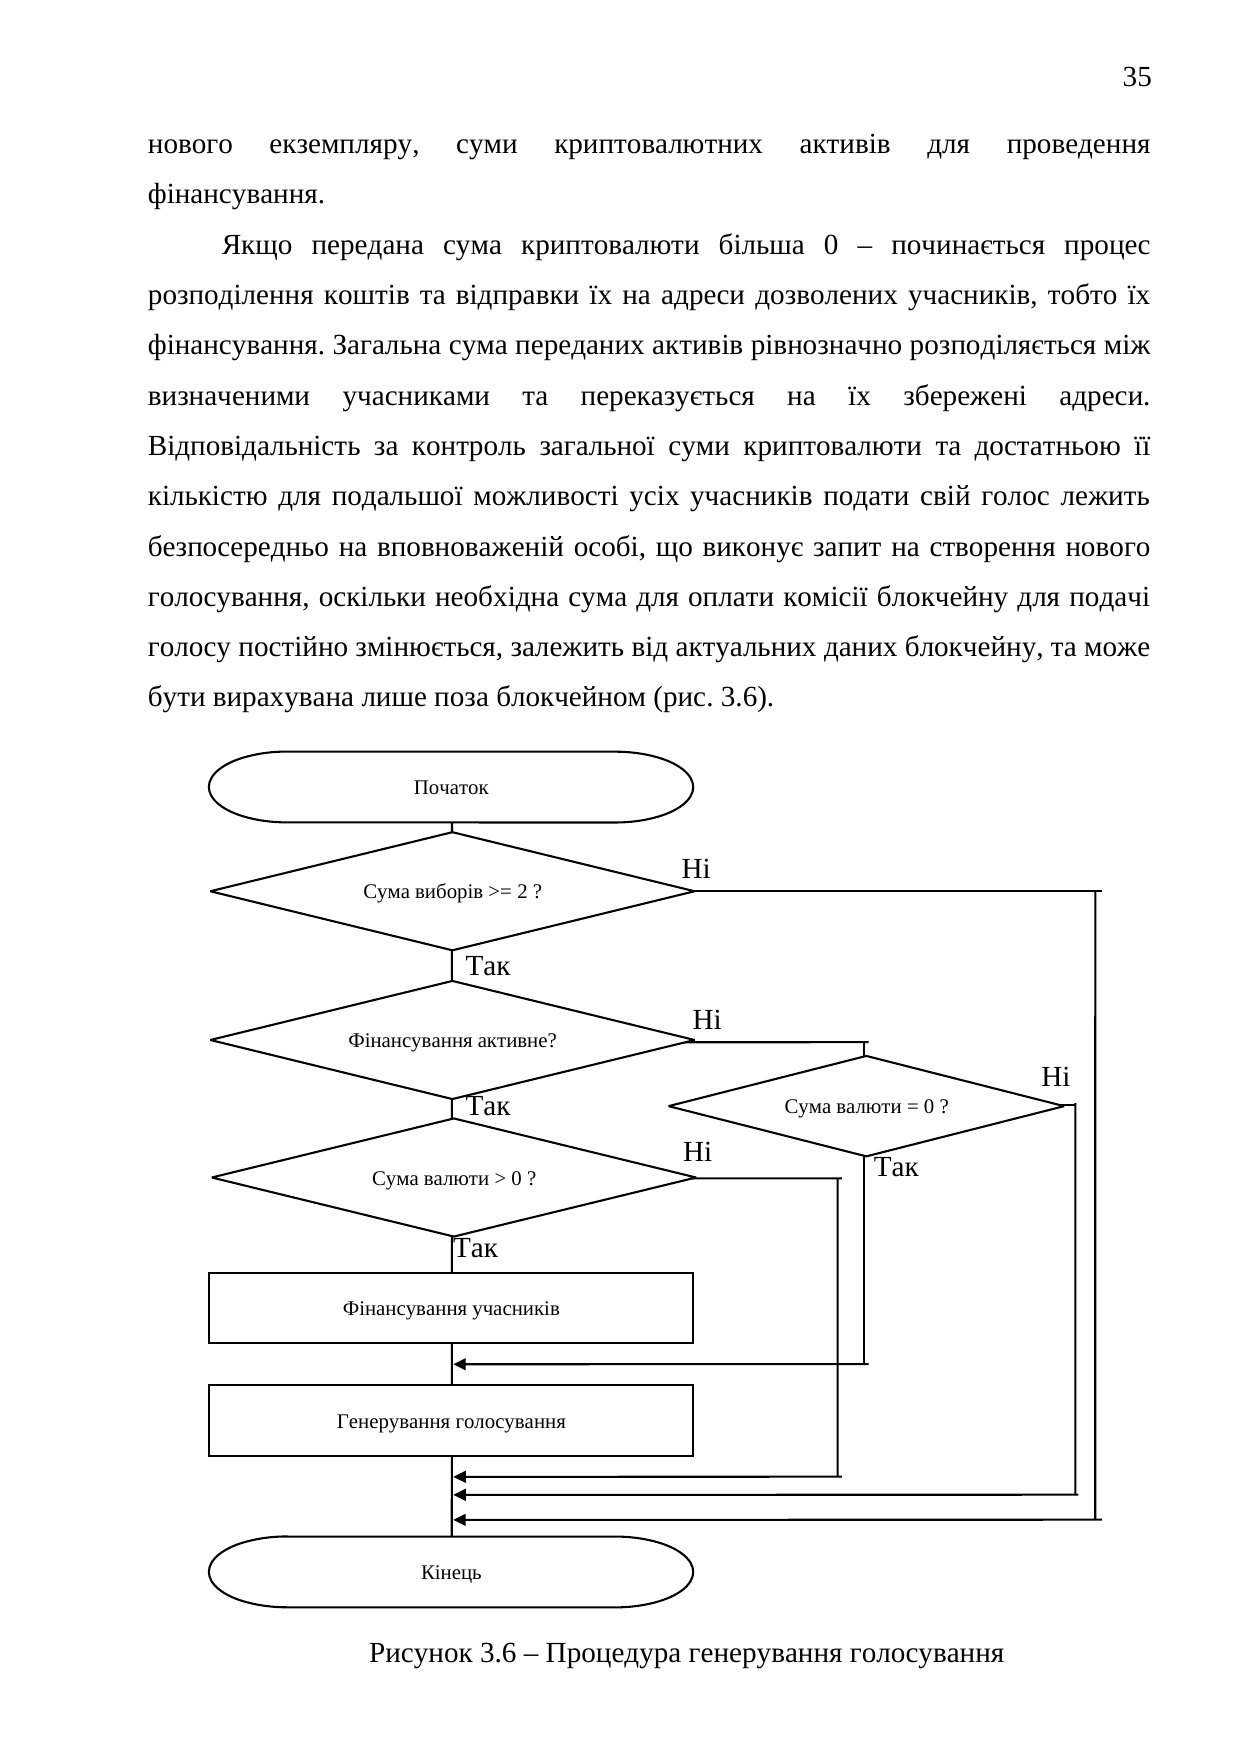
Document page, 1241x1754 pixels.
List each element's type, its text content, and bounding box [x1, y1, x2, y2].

text Якщо передана сума криптовалюти більша 0 – починається процес розподілення коштів та відправки їх на адреси дозволених учасників, тобто їх фінансування. Загальна сума переданих активів рівнозначно розподіляється між визначеними учасниками та переказується на їх збережені адреси. Відповідальність за контроль загальної суми криптовалюти та достатньою її кількістю для подальшої можливості усіх учасників подати свій голос лежить безпосередньо на вповноваженій особі, що виконує запит на створення нового голосування, оскільки необхідна сума для оплати комісії блокчейну для подачі голосу постійно змінюється, залежить від актуальних даних блокчейну, та може бути вирахувана лише поза блокчейном (рис. 3.6). [148, 227, 1152, 713]
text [148, 126, 1152, 210]
text Рисунок 3.6 – Процедура генерування голосування [148, 1636, 1152, 1669]
